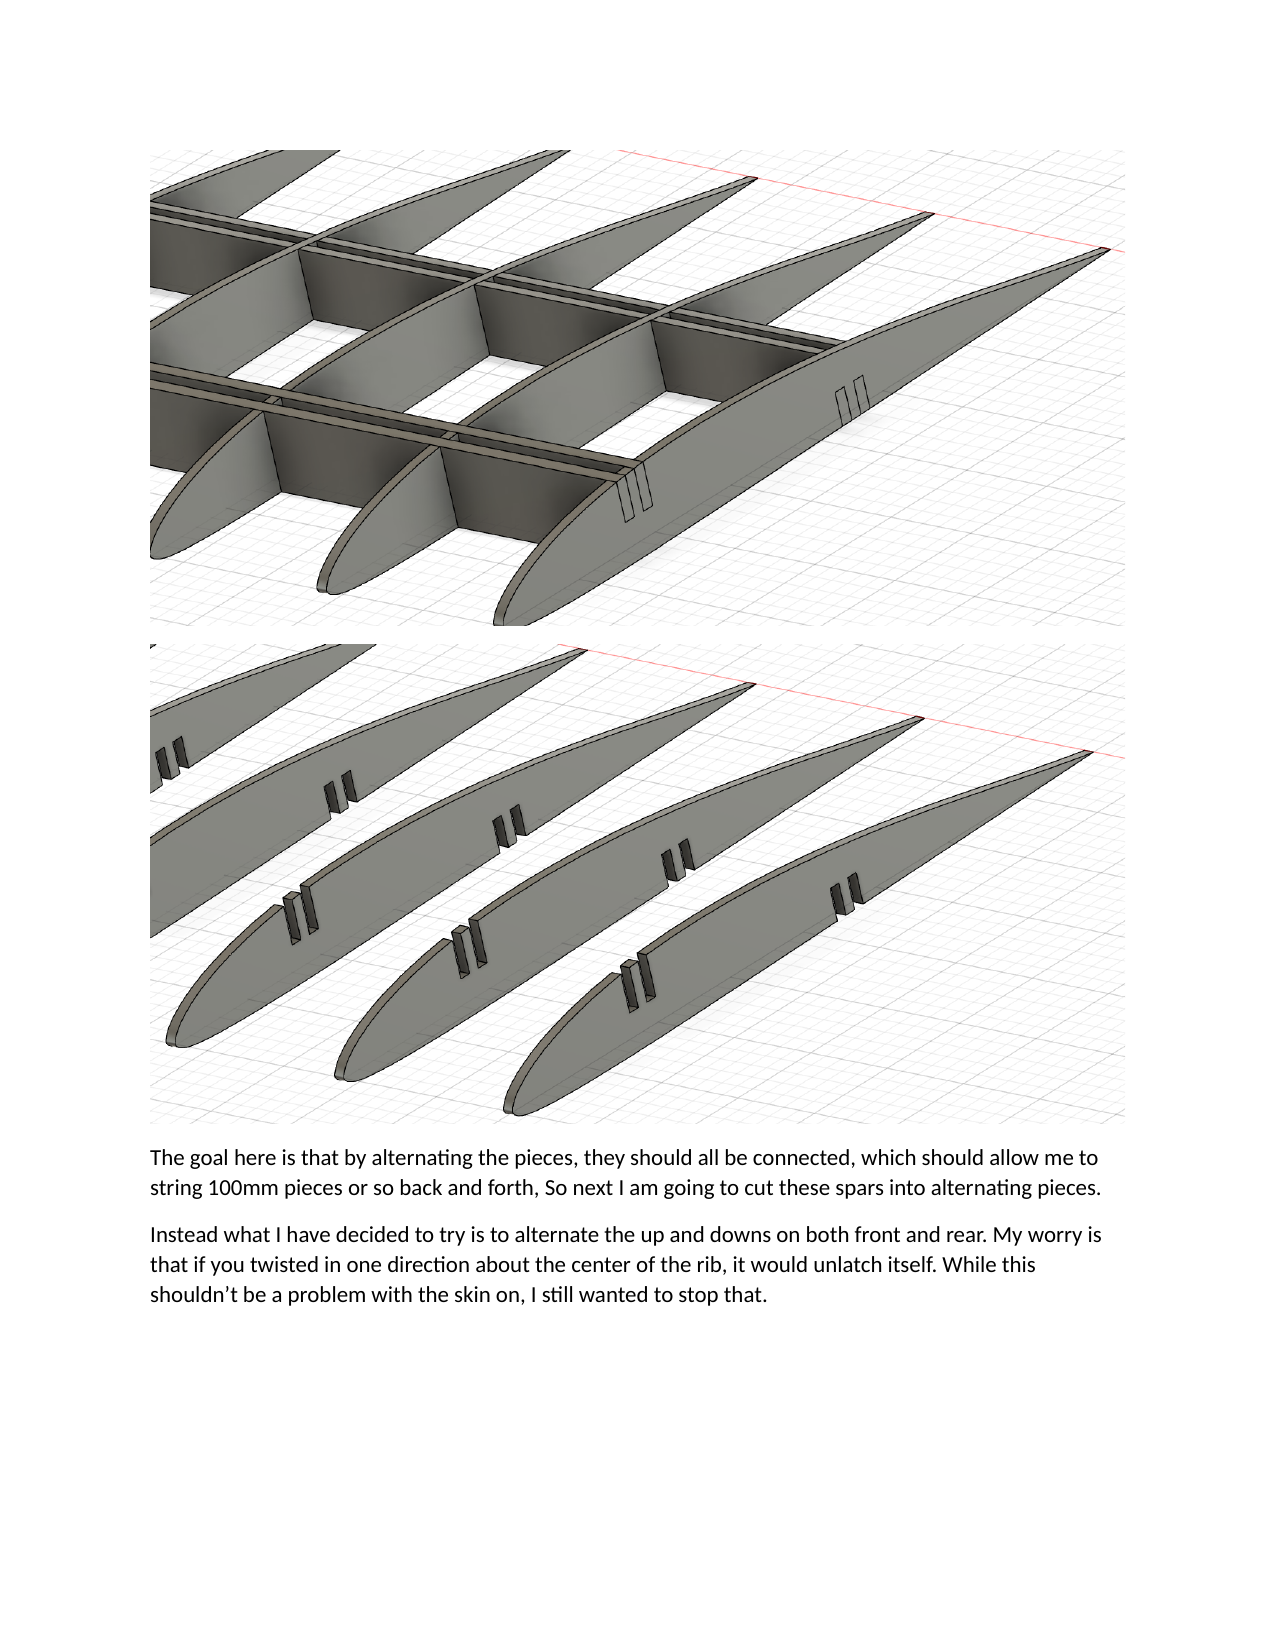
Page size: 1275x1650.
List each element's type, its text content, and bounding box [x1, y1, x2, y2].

text Instead what I have decided to try is to alternate the up and downs on both front and rear. My worry is that if you twisted in one direction about the center of the rib, it would unlatch itself. While this shouldn’t be a problem with the skin on, I still wanted to stop that. [150, 1220, 1125, 1308]
text The goal here is that by alternating the pieces, they should all be connected, which should allow me to string 100mm pieces or so back and forth, So next I am going to cut these spars into alternating pieces. [150, 1143, 1125, 1201]
picture [150, 150, 1125, 626]
picture [150, 644, 1125, 1124]
